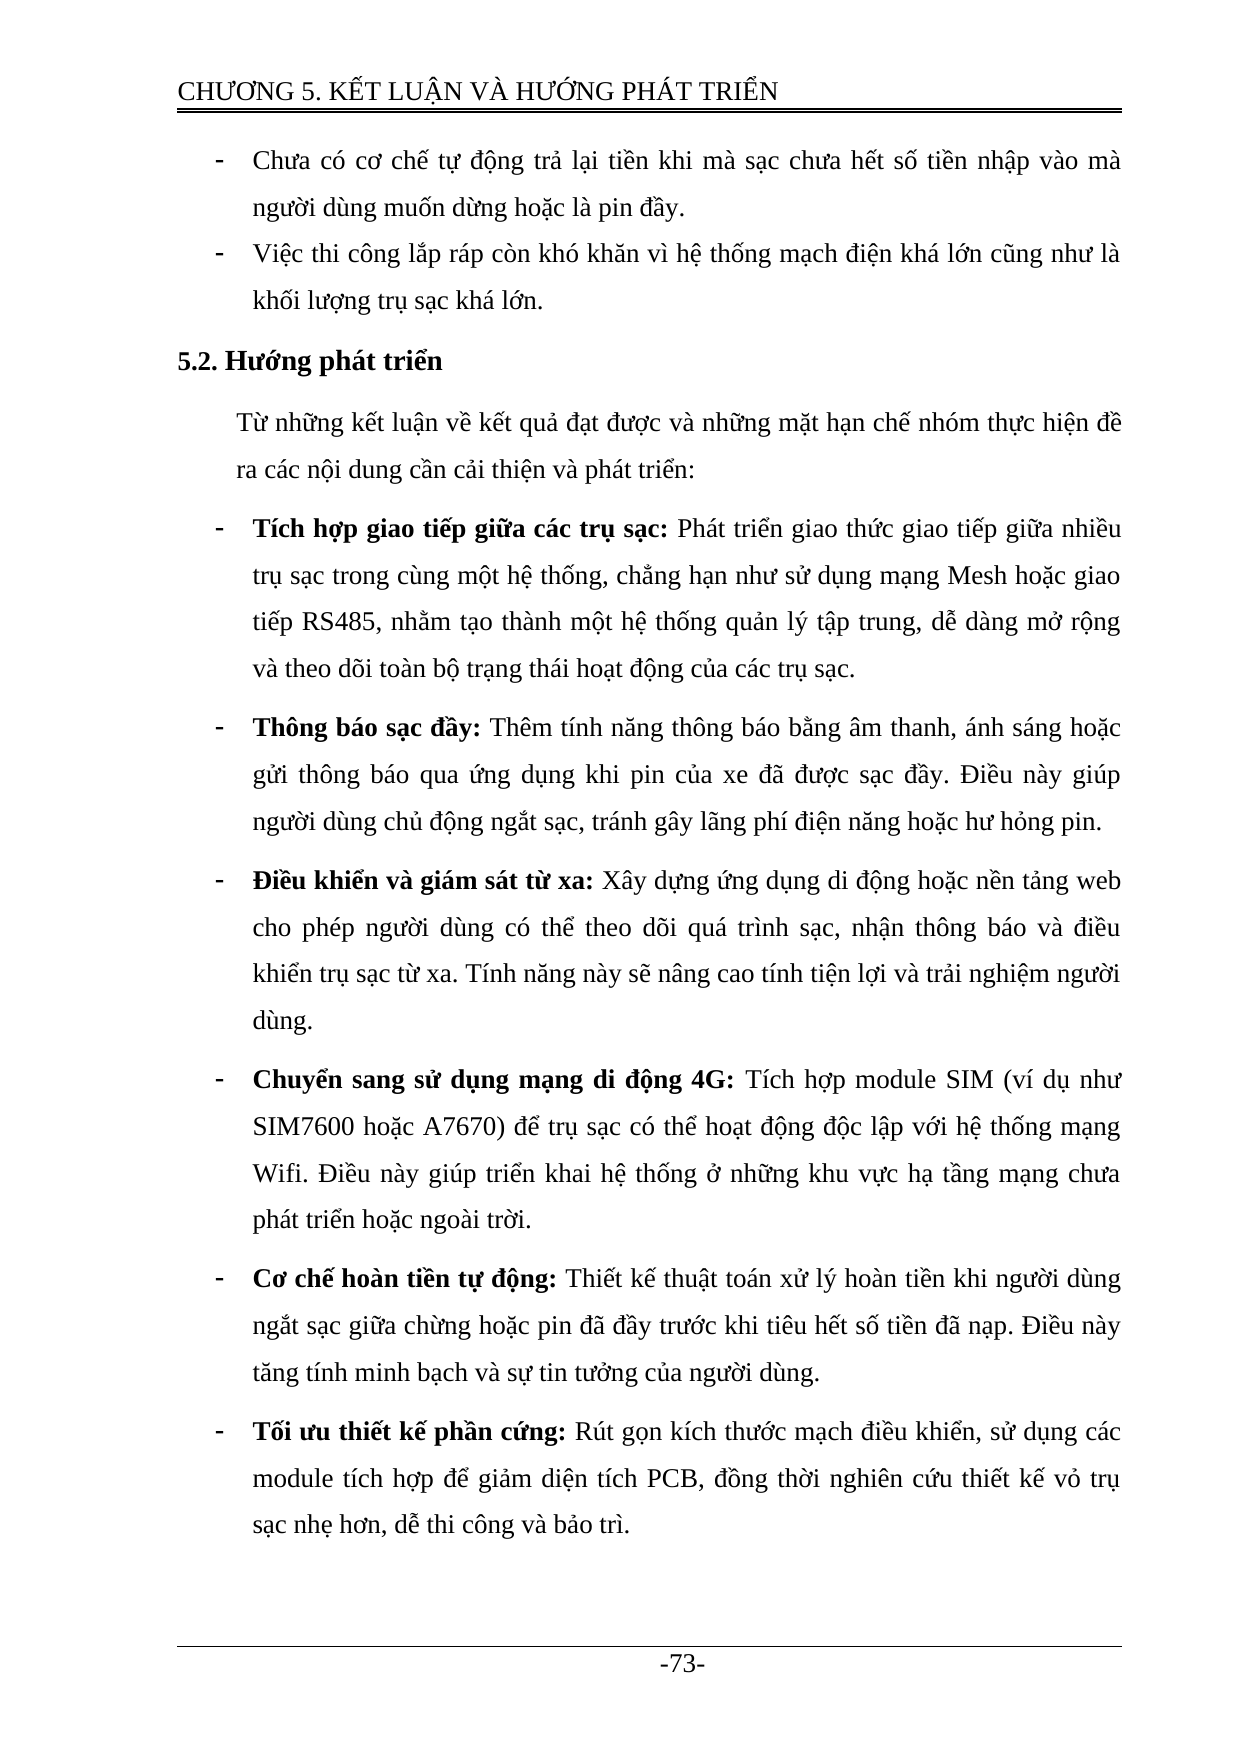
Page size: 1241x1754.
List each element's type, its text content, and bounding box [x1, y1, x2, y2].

list Tối ưu thiết kế phần cứng: Rút gọn kích thước mạch điều khiển, sử dụng các module tích hợp để giảm diện tích PCB, đồng thời nghiên cứu thiết kế vỏ trụ sạc nhẹ hơn, dễ thi công và bảo trì. [215, 1415, 1122, 1540]
text Từ những kết luận về kết quả đạt được và những mặt hạn chế nhóm thực hiện đề ra các nội dung cần cải thiện và phát triển: [236, 406, 1122, 484]
list Việc thi công lắp ráp còn khó khăn vì hệ thống mạch điện khá lớn cũng như là khối lượng trụ sạc khá lớn. [215, 237, 1122, 315]
list Tích hợp giao tiếp giữa các trụ sạc: Phát triển giao thức giao tiếp giữa nhiều trụ sạc trong cùng một hệ thống, chẳng hạn như sử dụng mạng Mesh hoặc giao tiếp RS485, nhằm tạo thành một hệ thống quản lý tập trung, dễ dàng mở rộng và theo dõi toàn bộ trạng thái hoạt động của các trụ sạc. [215, 512, 1122, 683]
subtitle Hướng phát triển [177, 343, 1122, 377]
list Thông báo sạc đầy: Thêm tính năng thông báo bằng âm thanh, ánh sáng hoặc gửi thông báo qua ứng dụng khi pin của xe đã được sạc đầy. Điều này giúp người dùng chủ động ngắt sạc, tránh gây lãng phí điện năng hoặc hư hỏng pin. [215, 711, 1122, 836]
list Điều khiển và giám sát từ xa: Xây dựng ứng dụng di động hoặc nền tảng web cho phép người dùng có thể theo dõi quá trình sạc, nhận thông báo và điều khiển trụ sạc từ xa. Tính năng này sẽ nâng cao tính tiện lợi và trải nghiệm người dùng. [215, 864, 1122, 1035]
list Chuyển sang sử dụng mạng di động 4G: Tích hợp module SIM (ví dụ như SIM7600 hoặc A7670) để trụ sạc có thể hoạt động độc lập với hệ thống mạng Wifi. Điều này giúp triển khai hệ thống ở những khu vực hạ tầng mạng chưa phát triển hoặc ngoài trời. [215, 1063, 1122, 1234]
list Cơ chế hoàn tiền tự động: Thiết kế thuật toán xử lý hoàn tiền khi người dùng ngắt sạc giữa chừng hoặc pin đã đầy trước khi tiêu hết số tiền đã nạp. Điều này tăng tính minh bạch và sự tin tưởng của người dùng. [215, 1262, 1122, 1387]
list Chưa có cơ chế tự động trả lại tiền khi mà sạc chưa hết số tiền nhập vào mà người dùng muốn dừng hoặc là pin đầy. [215, 144, 1122, 222]
